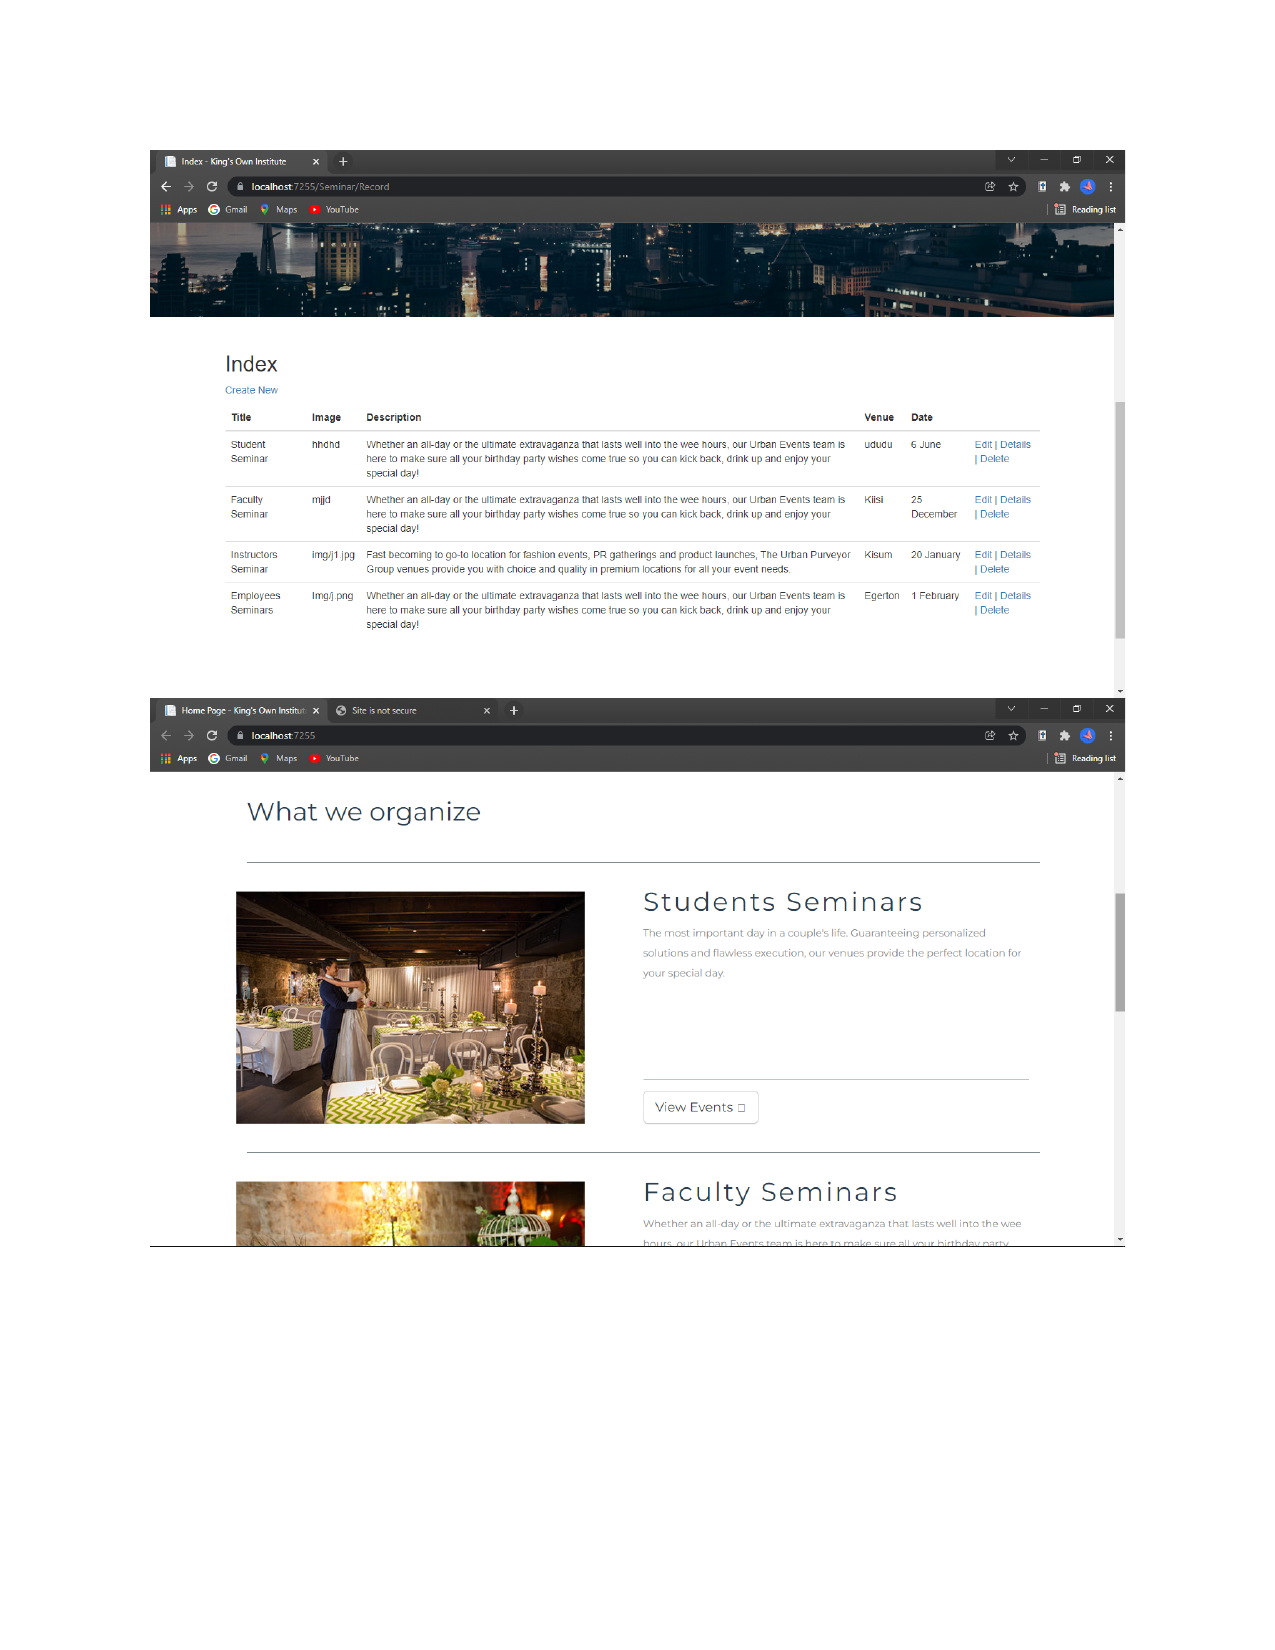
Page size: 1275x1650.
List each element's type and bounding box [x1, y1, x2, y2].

picture [150, 150, 1125, 1247]
